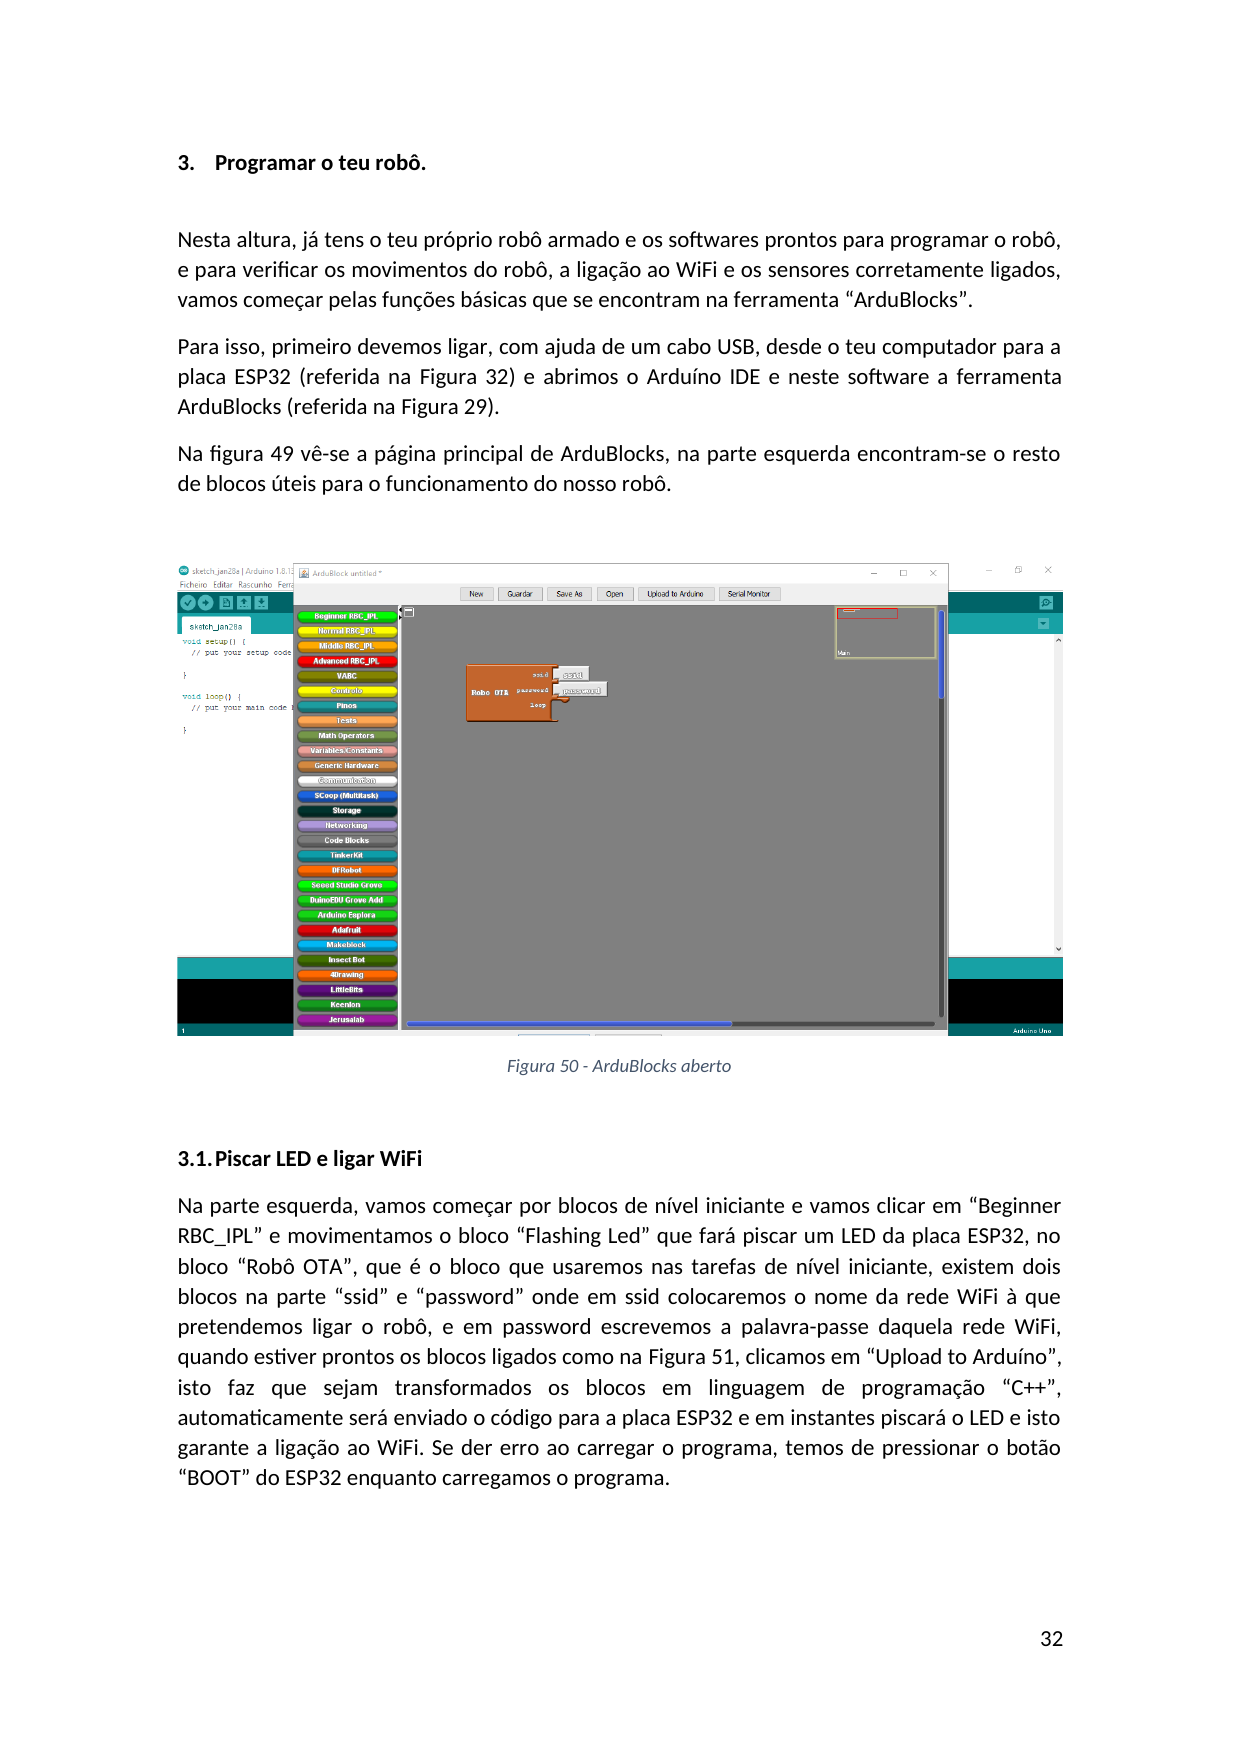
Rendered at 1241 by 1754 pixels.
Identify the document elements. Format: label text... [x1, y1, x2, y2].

text Nesta altura, já tens o teu próprio robô armado e os softwares prontos para programar o robô, e para verificar os movimentos do robô, a ligação ao WiFi e os sensores corretamente ligados, vamos começar pelas funções básicas que se encontram na ferramenta “ArduBlocks”. [177, 225, 1063, 313]
list Programar o teu robô. [177, 148, 1063, 176]
text Para isso, primeiro devemos ligar, com ajuda de um cabo USB, desde o teu computador para a placa ESP32 (referida na Figura 32) e abrimos o Arduíno IDE e neste software a ferramenta ArduBlocks (referida na Figura 29). [177, 332, 1063, 420]
picture [177, 563, 1063, 1036]
text Na figura 49 vê-se a página principal de ArduBlocks, na parte esquerda encontram-se o resto de blocos úteis para o funcionamento do nosso robô. [177, 439, 1063, 497]
text Na parte esquerda, vamos começar por blocos de nível iniciante e vamos clicar em “Beginner RBC_IPL” e movimentamos o bloco “Flashing Led” que fará piscar um LED da placa ESP32, no bloco “Robô OTA”, que é o bloco que usaremos nas tarefas de nível iniciante, existem dois blocos na parte “ssid” e “password” onde em ssid colocaremos o nome da rede WiFi à que pretendemos ligar o robô, e em password escrevemos a palavra-passe daquela rede WiFi, quando estiver prontos os blocos ligados como na Figura 51, clicamos em “Upload to Arduíno”, isto faz que sejam transformados os blocos em linguagem de programação “C++”, automaticamente será enviado o código para a placa ESP32 e em instantes piscará o LED e isto garante a ligação ao WiFi. Se der erro ao carregar o programa, temos de pressionar o botão “BOOT” do ESP32 enquanto carregamos o programa. [177, 1191, 1063, 1491]
list Piscar LED e ligar WiFi [177, 1144, 1063, 1173]
